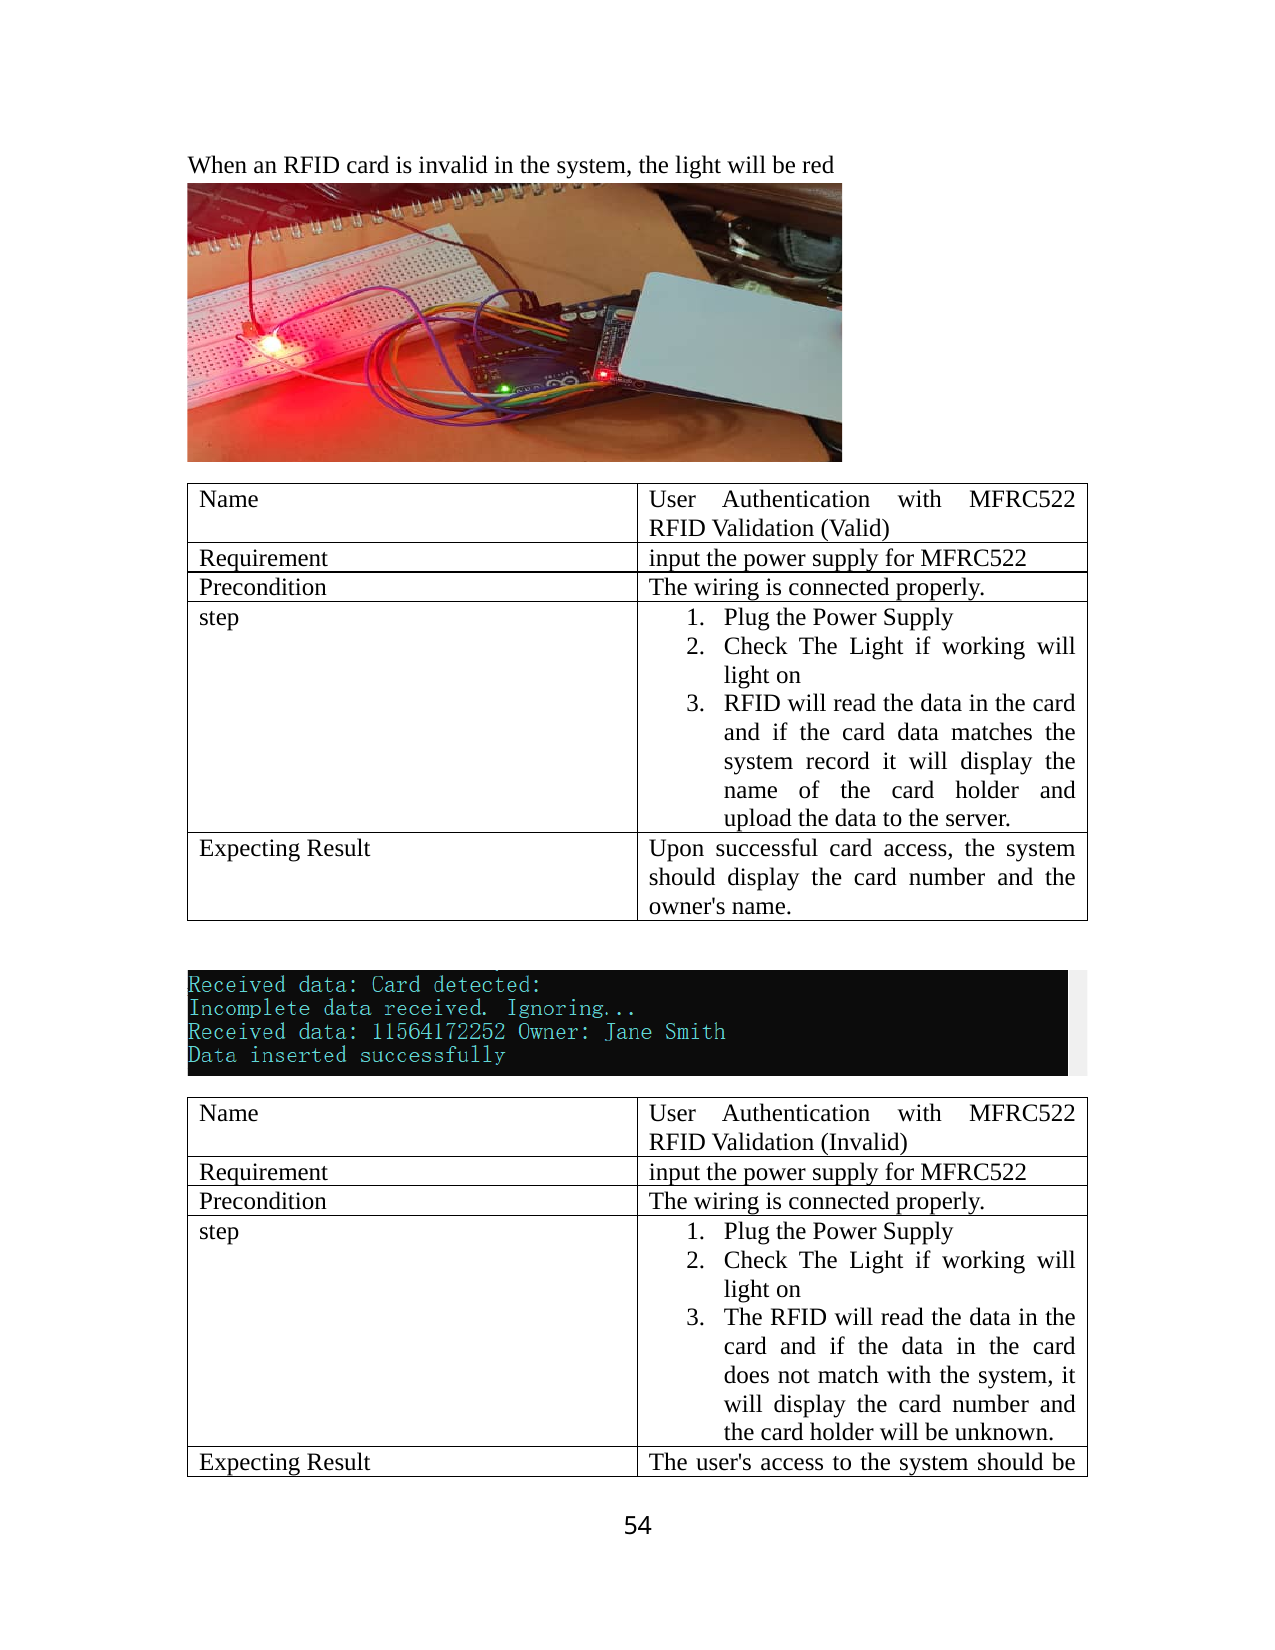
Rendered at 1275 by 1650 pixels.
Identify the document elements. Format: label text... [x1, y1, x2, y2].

table_header User Authentication with MFRC522 RFID Validation (Invalid) [638, 1098, 1087, 1156]
table_cell Expecting Result [188, 1447, 637, 1476]
table_cell step [188, 602, 637, 832]
picture [187, 970, 1088, 1076]
picture [187, 183, 843, 462]
table_cell input the power supply for MFRC522 [638, 1157, 1087, 1185]
table_header Name [188, 1098, 637, 1156]
table_cell Precondition [188, 1186, 637, 1215]
table_cell input the power supply for MFRC522 [638, 543, 1087, 571]
table_cell step [188, 1216, 637, 1446]
table_header Name [188, 484, 637, 542]
table_cell Requirement [188, 543, 637, 571]
table_cell Plug the Power Supply Check The Light if working will light on The RFID will read the data in the card and if the data in the card does not match with the system, it will display the card number and the card holder will be unknown. [638, 1216, 1087, 1446]
table_cell The wiring is connected properly. [638, 573, 1087, 601]
table_cell Plug the Power Supply Check The Light if working will light on RFID will read the data in the card and if the card data matches the system record it will display the name of the card holder and upload the data to the server. [638, 602, 1087, 832]
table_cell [638, 1447, 1087, 1476]
table_cell The wiring is connected properly. [638, 1186, 1087, 1215]
table_cell Upon successful card access, the system should display the card number and the owner's name. [638, 833, 1087, 919]
table_header User Authentication with MFRC522 RFID Validation (Valid) [638, 484, 1087, 542]
table_cell Requirement [188, 1157, 637, 1185]
table_cell Expecting Result [188, 833, 637, 919]
table_cell Precondition [188, 573, 637, 601]
